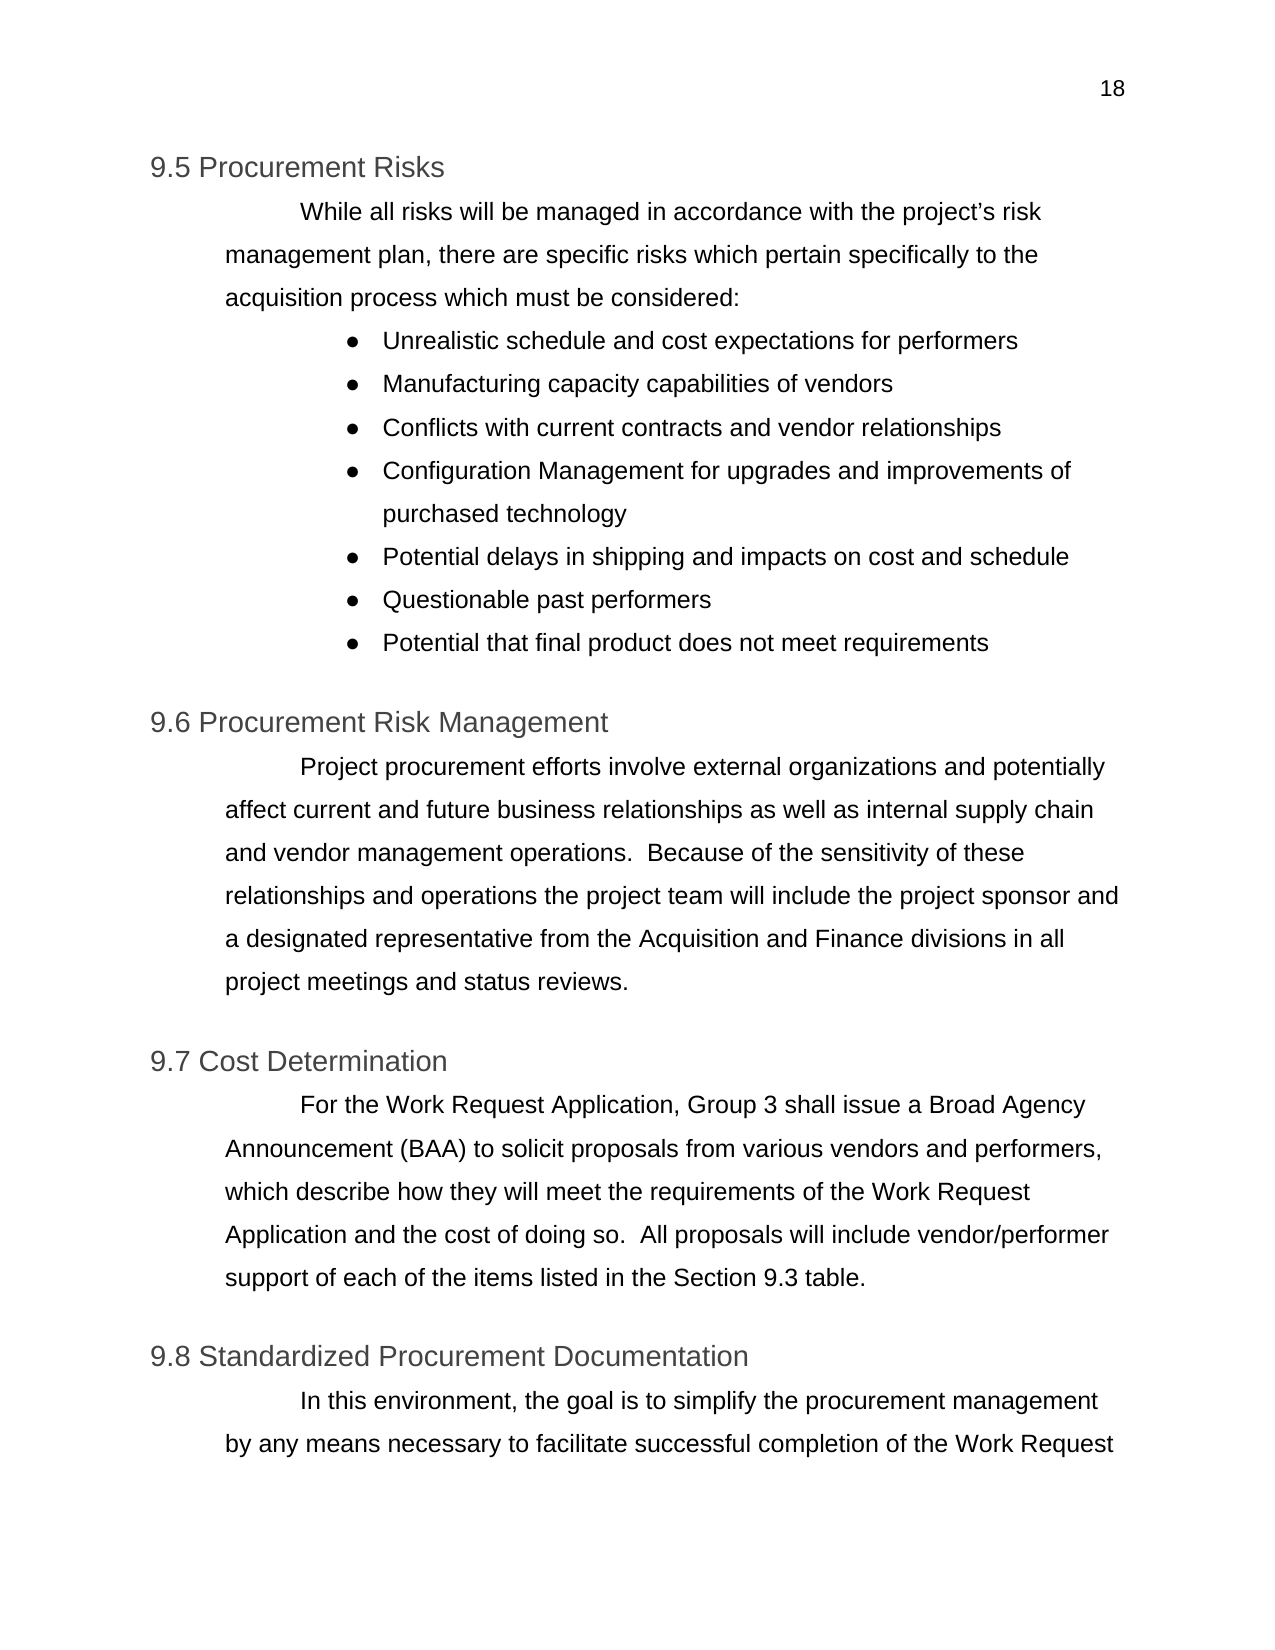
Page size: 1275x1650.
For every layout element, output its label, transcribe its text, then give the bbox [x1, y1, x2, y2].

subtitle 9.6 Procurement Risk Management [150, 704, 1125, 738]
subtitle 9.8 Standardized Procurement Documentation [150, 1339, 1125, 1373]
subtitle 9.7 Cost Determination [150, 1043, 1125, 1077]
text For the Work Request Application, Group 3 shall issue a Broad Agency Announcement (BAA) to solicit proposals from various vendors and performers, which describe how they will meet the requirements of the Work Request Application and the cost of doing so. All proposals will include vendor/performer support of each of the items listed in the Section 9.3 table. [225, 1090, 1125, 1292]
list Potential delays in shipping and impacts on cost and schedule [345, 542, 1125, 571]
list Questionable past performers [345, 585, 1125, 614]
list Configuration Management for upgrades and improvements of purchased technology [345, 456, 1125, 527]
list Manufacturing capacity capabilities of vendors [345, 369, 1125, 398]
list Conflicts with current contracts and vendor relationships [345, 412, 1125, 441]
list Unrealistic schedule and cost expectations for performers [345, 326, 1125, 355]
text Project procurement efforts involve external organizations and potentially affect current and future business relationships as well as internal supply chain and vendor management operations. Because of the sensitivity of these relationships and operations the project team will include the project sponsor and a designated representative from the Acquisition and Finance divisions in all project meetings and status reviews. [225, 751, 1125, 996]
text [225, 1386, 1125, 1458]
list Potential that final product does not meet requirements [345, 628, 1125, 657]
subtitle 9.5 Procurement Risks [150, 150, 1125, 183]
text While all risks will be managed in accordance with the project’s risk management plan, there are specific risks which pertain specifically to the acquisition process which must be considered: [225, 197, 1125, 312]
